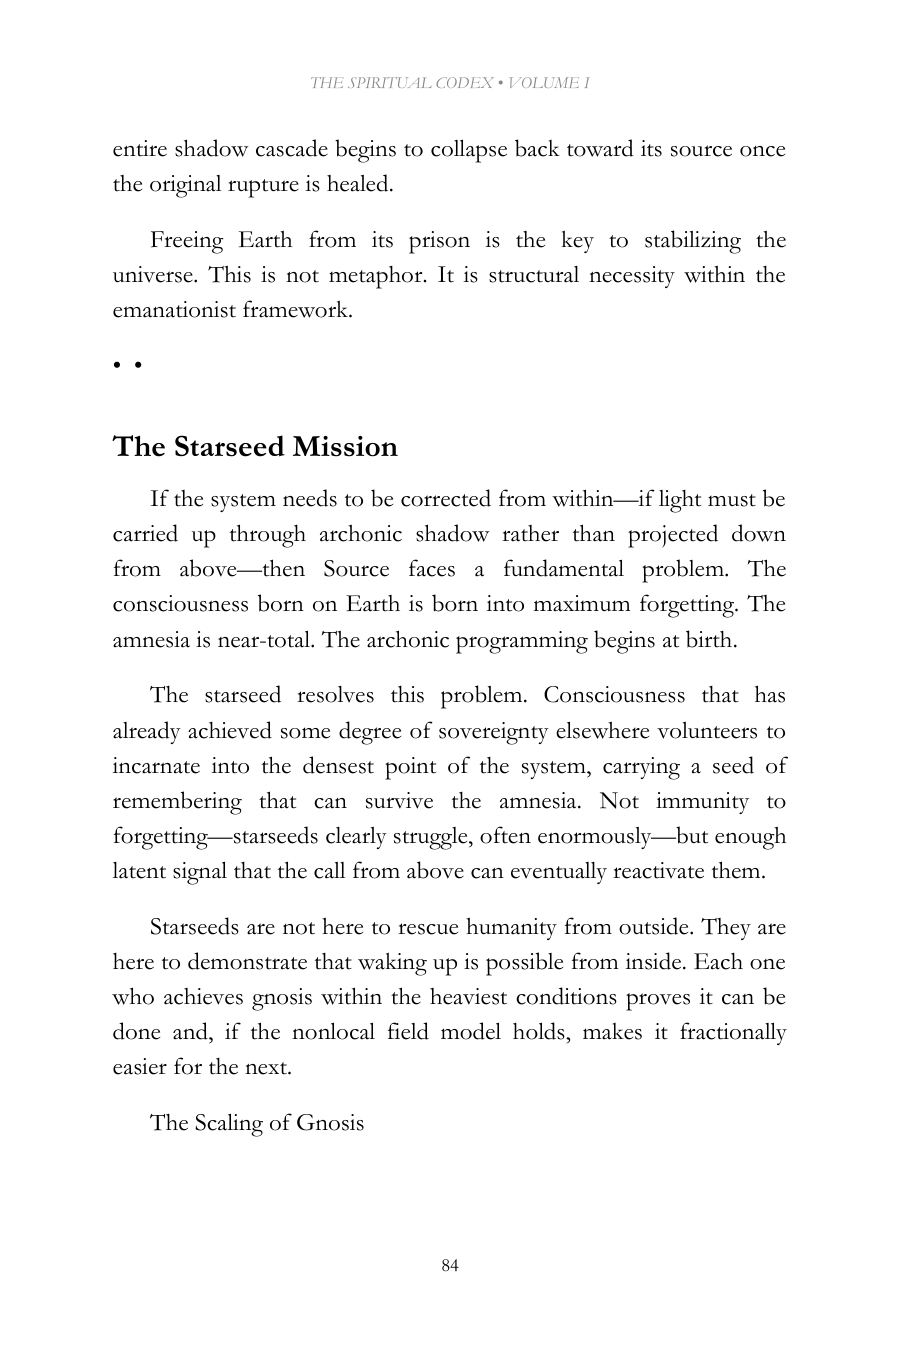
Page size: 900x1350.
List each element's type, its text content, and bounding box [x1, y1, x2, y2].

text The Scaling of Gnosis [112, 1109, 787, 1137]
text The starseed resolves this problem. Consciousness that has already achieved some degree of sovereignty elsewhere volunteers to incarnate into the densest point of the system, carrying a seed of remembering that can survive the amnesia. Not immunity to forgetting—starseeds clearly struggle, often enormously—but enough latent signal that the call from above can eventually reactivate them. [112, 681, 787, 885]
text • • [112, 352, 787, 380]
text Freeing Earth from its prison is the key to stabilizing the universe. This is not metaphor. It is structural necessity within the emanationist framework. [112, 226, 787, 324]
subtitle The Starseed Mission [112, 429, 787, 464]
text Starseeds are not here to rescue humanity from outside. They are here to demonstrate that waking up is possible from inside. Each one who achieves gnosis within the heaviest conditions proves it can be done and, if the nonlocal field model holds, makes it fractionally easier for the next. [112, 913, 787, 1081]
text If the system needs to be corrected from within—if light must be carried up through archonic shadow rather than projected down from above—then Source faces a fundamental problem. The consciousness born on Earth is born into maximum forgetting. The amnesia is near-total. The archonic programming begins at birth. [112, 485, 787, 653]
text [112, 135, 787, 198]
